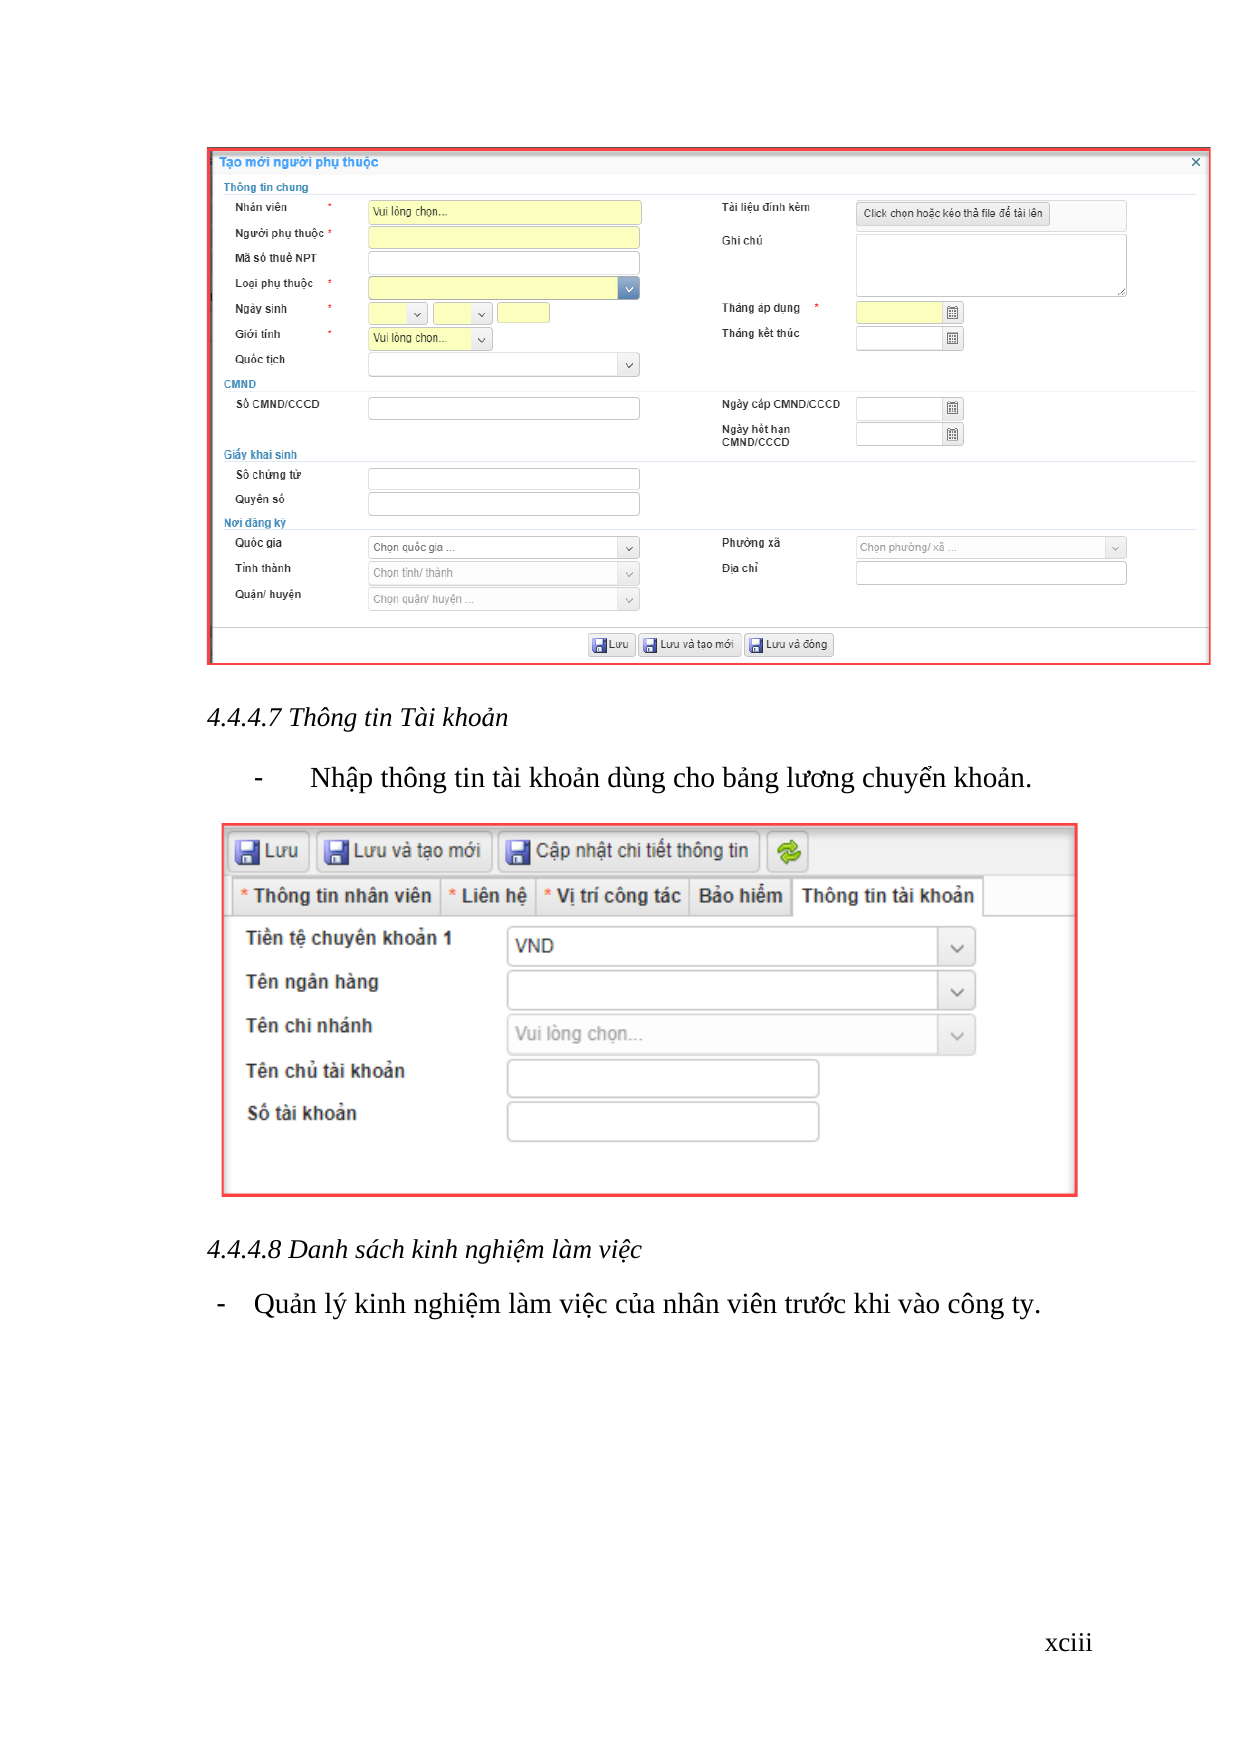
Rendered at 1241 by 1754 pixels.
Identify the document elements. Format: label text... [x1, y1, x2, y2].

subtitle 4.4.4.8 Danh sách kinh nghiệm làm việc [207, 1234, 1092, 1265]
list Quản lý kinh nghiệm làm việc của nhân viên trước khi vào công ty. [216, 1287, 1092, 1320]
picture [221, 823, 1078, 1197]
subtitle 4.4.4.7 Thông tin Tài khoản [207, 701, 1092, 732]
list Nhập thông tin tài khoản dùng cho bảng lương chuyển khoản. [254, 760, 1092, 794]
picture [206, 147, 1211, 665]
